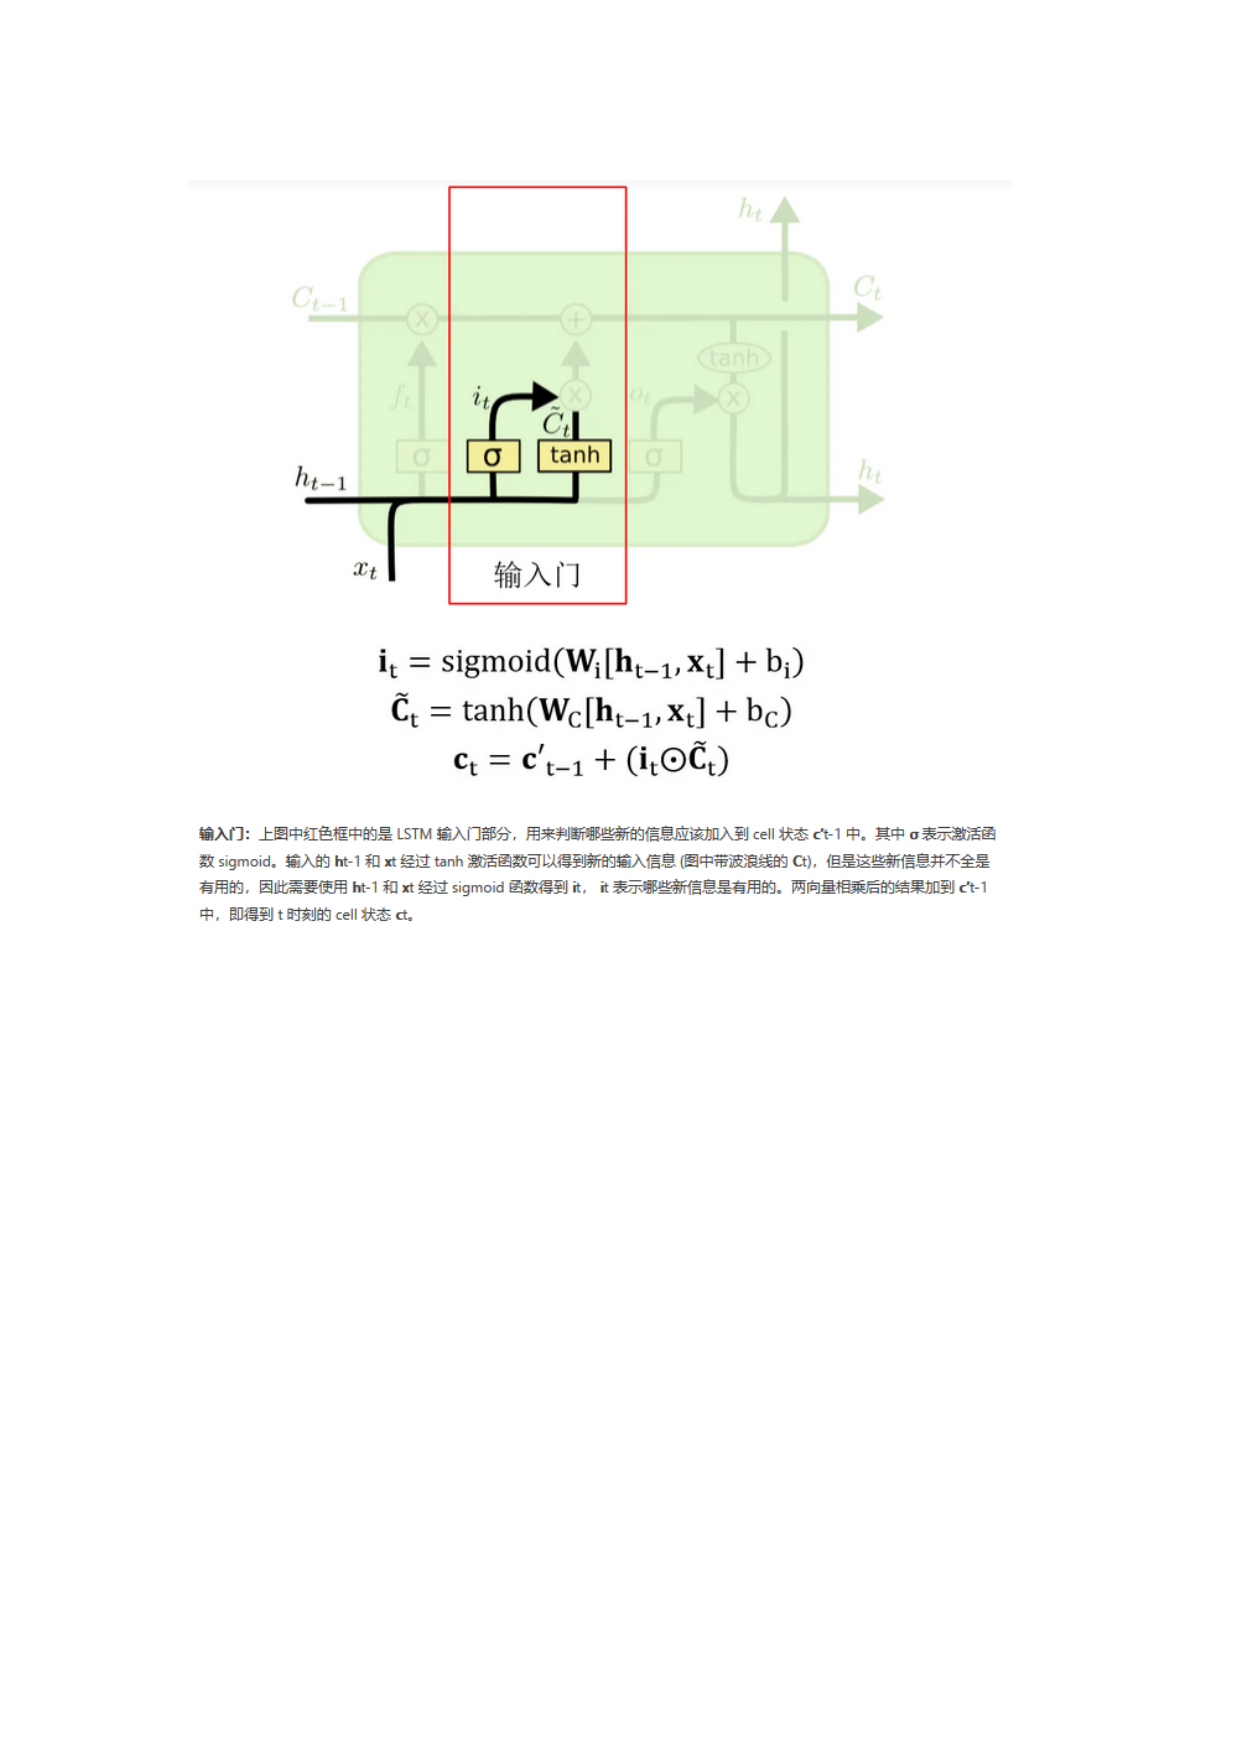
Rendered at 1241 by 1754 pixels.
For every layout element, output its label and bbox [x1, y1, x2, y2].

picture [187, 172, 1013, 931]
